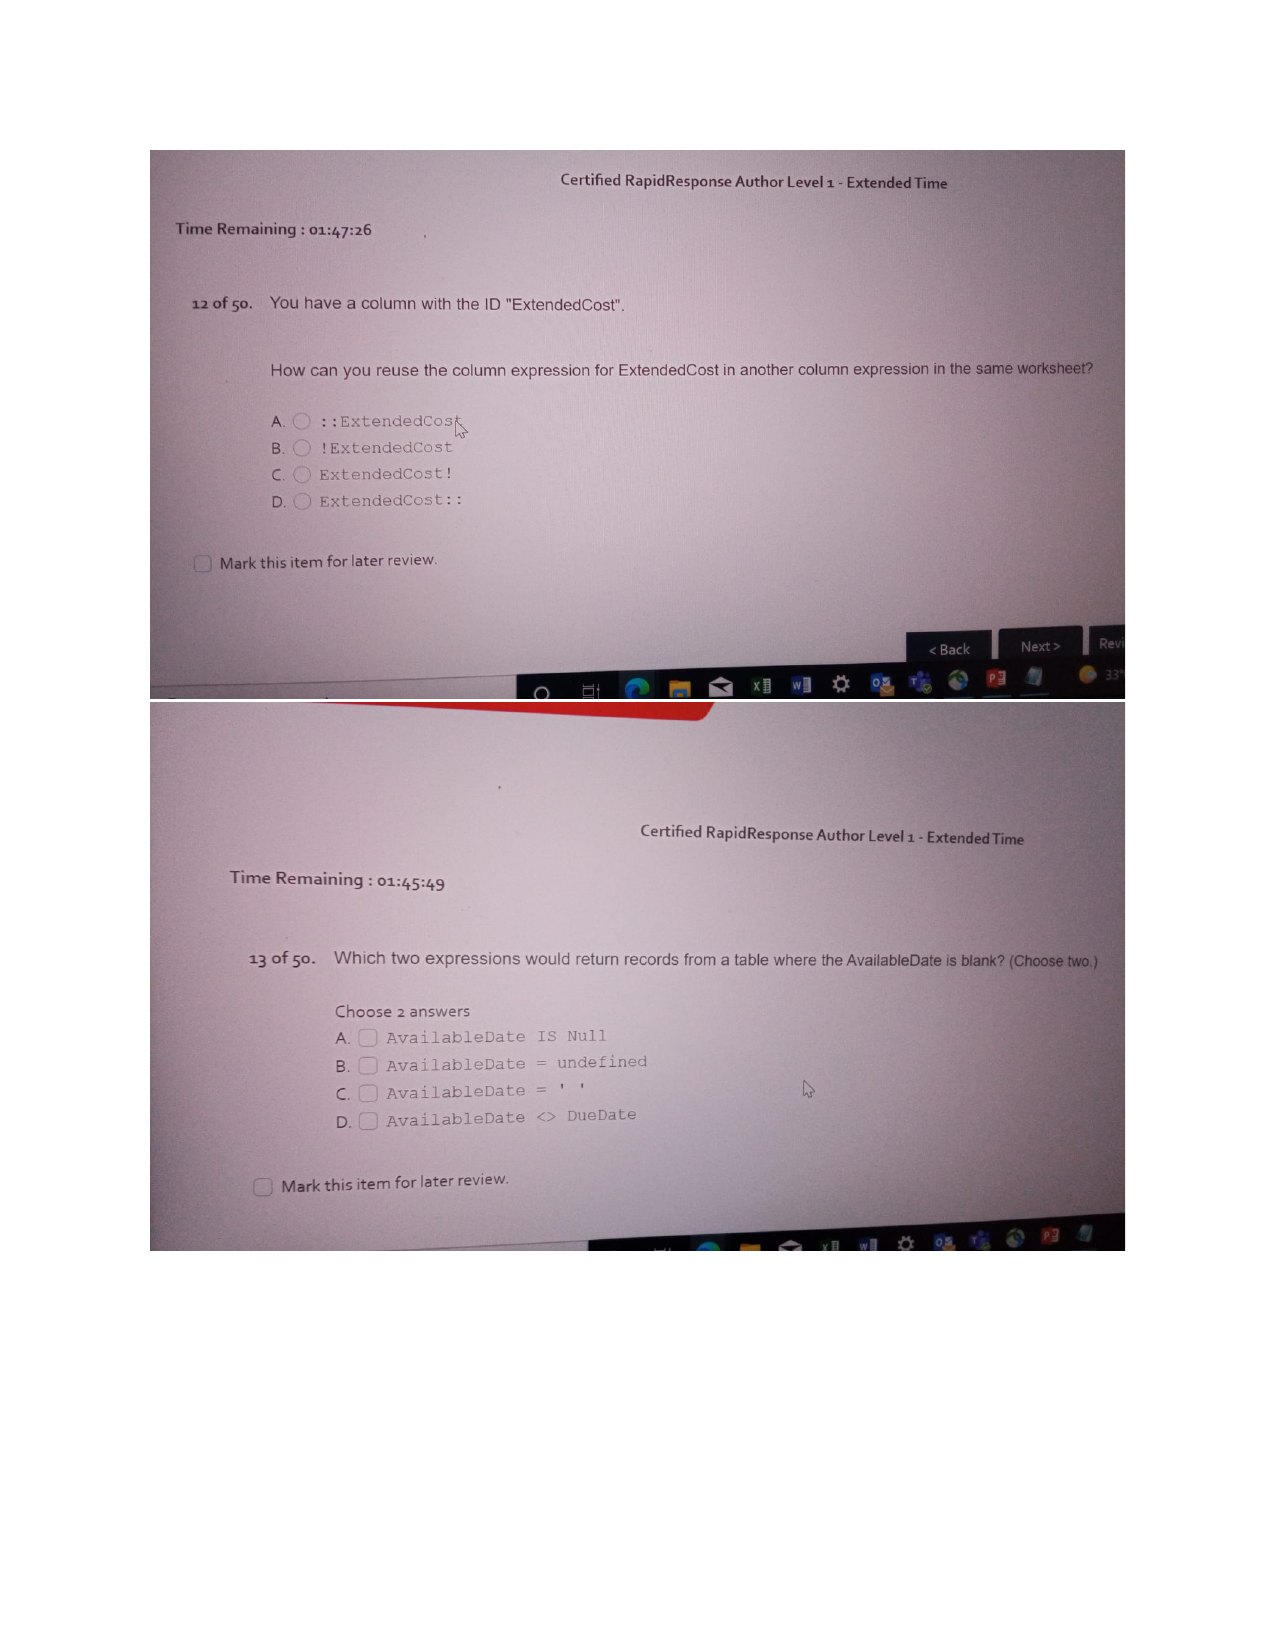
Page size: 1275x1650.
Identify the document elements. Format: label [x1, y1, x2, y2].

picture [150, 702, 1125, 1251]
picture [150, 150, 1125, 699]
